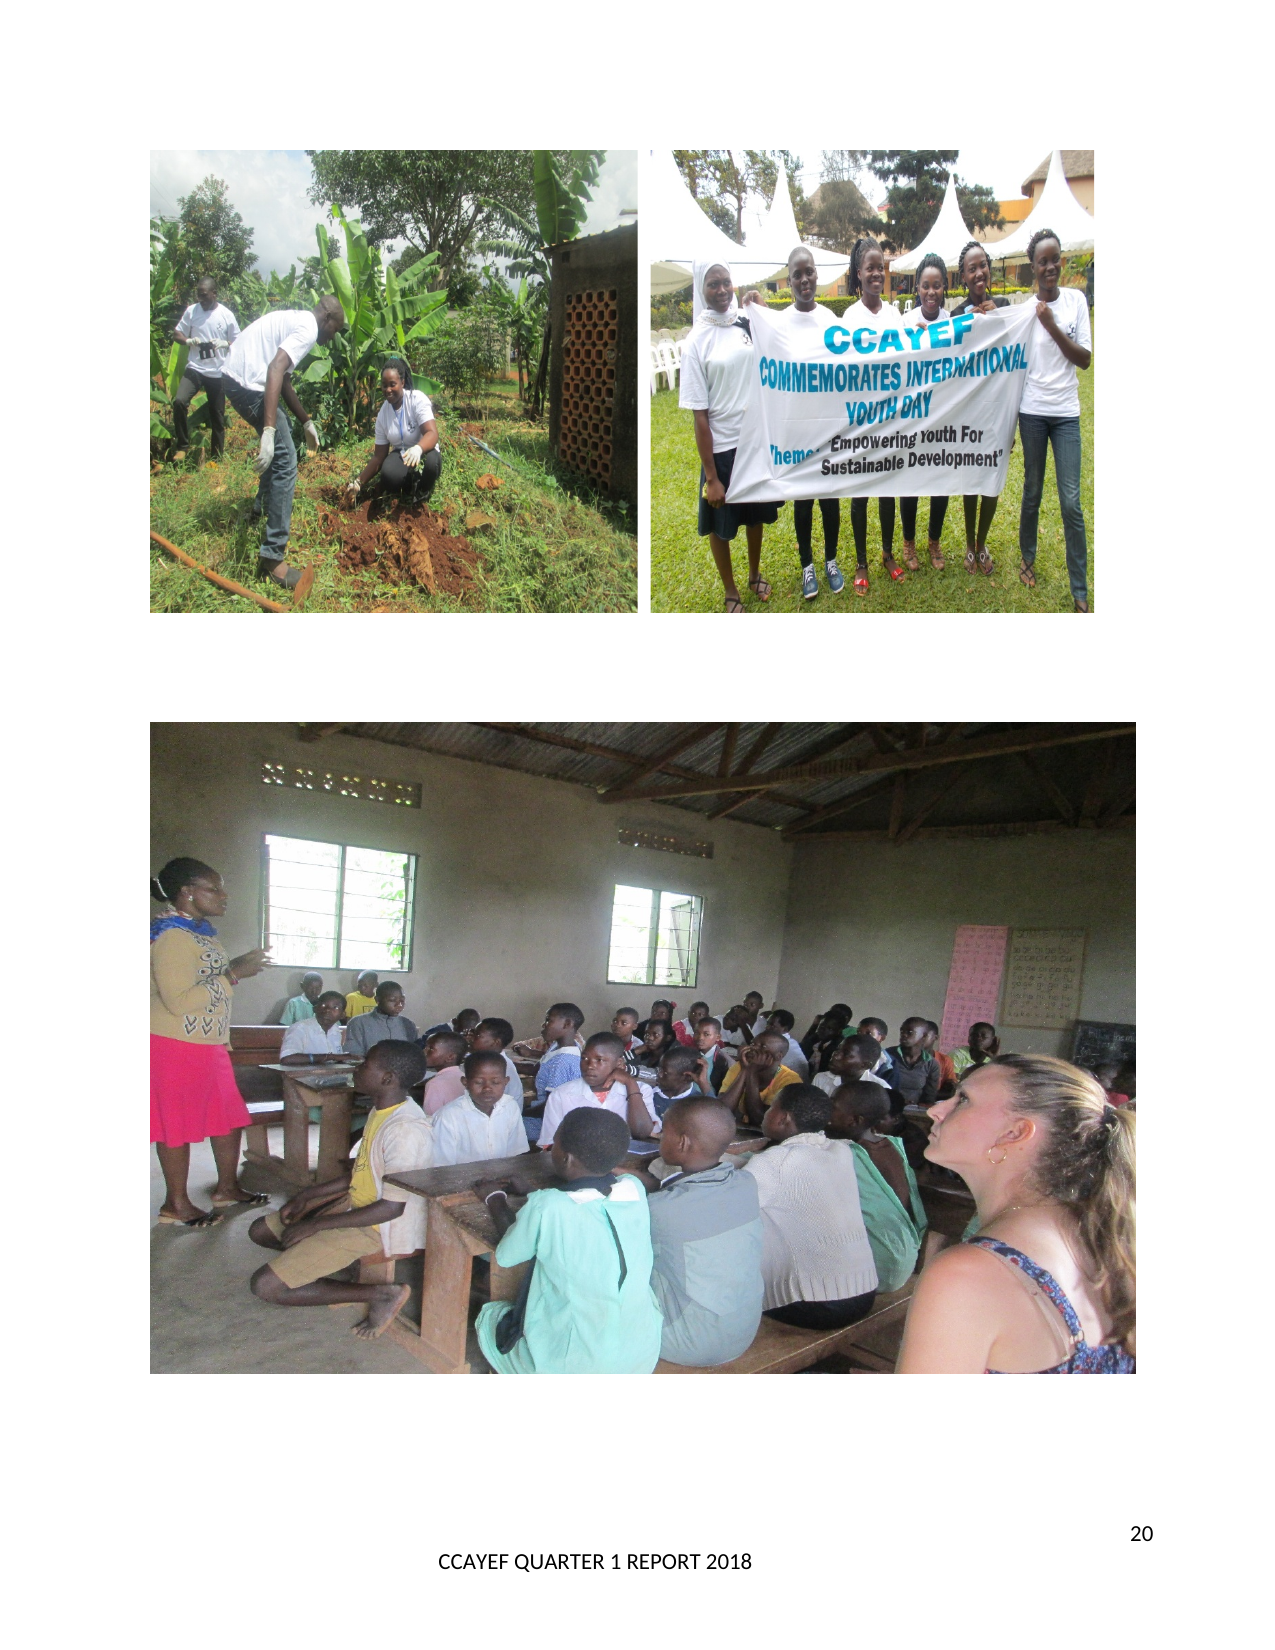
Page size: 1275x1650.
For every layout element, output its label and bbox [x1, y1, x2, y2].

picture [650, 150, 1095, 613]
picture [150, 150, 638, 613]
picture [150, 722, 1136, 1374]
